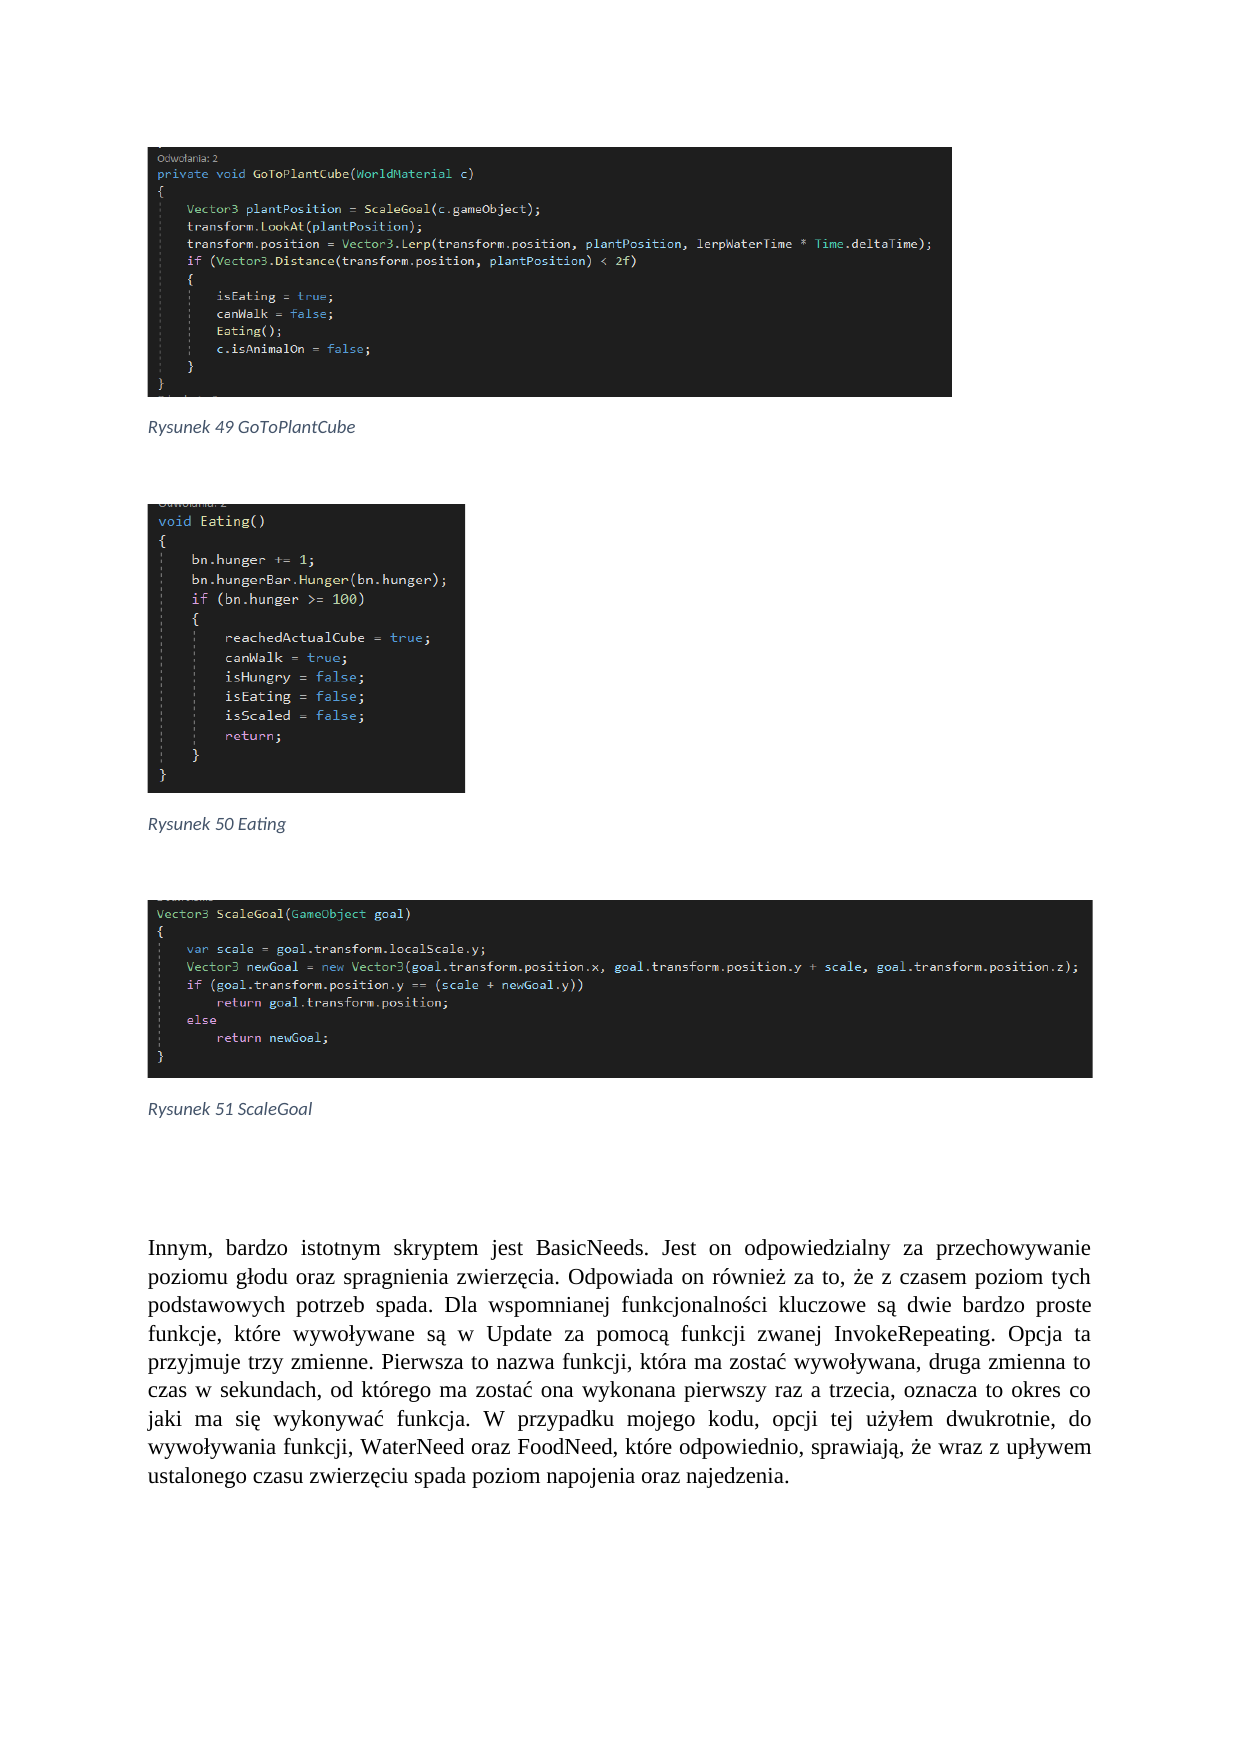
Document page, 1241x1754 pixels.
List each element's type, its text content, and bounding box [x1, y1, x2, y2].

text Innym, bardzo istotnym skryptem jest BasicNeeds. Jest on odpowiedzialny za przechowywanie poziomu głodu oraz spragnienia zwierzęcia. Odpowiada on również za to, że z czasem poziom tych podstawowych potrzeb spada. Dla wspomnianej funkcjonalności kluczowe są dwie bardzo proste funkcje, które wywoływane są w Update za pomocą funkcji zwanej InvokeRepeating. Opcja ta przyjmuje trzy zmienne. Pierwsza to nazwa funkcji, która ma zostać wywoływana, druga zmienna to czas w sekundach, od którego ma zostać ona wykonana pierwszy raz a trzecia, oznacza to okres co jaki ma się wykonywać funkcja. W przypadku mojego kodu, opcji tej użyłem dwukrotnie, do wywoływania funkcji, WaterNeed oraz FoodNeed, które odpowiednio, sprawiają, że wraz z upływem ustalonego czasu zwierzęciu spada poziom napojenia oraz najedzenia. [148, 1234, 1093, 1488]
picture [147, 147, 952, 397]
picture [147, 900, 1093, 1078]
picture [147, 504, 466, 793]
